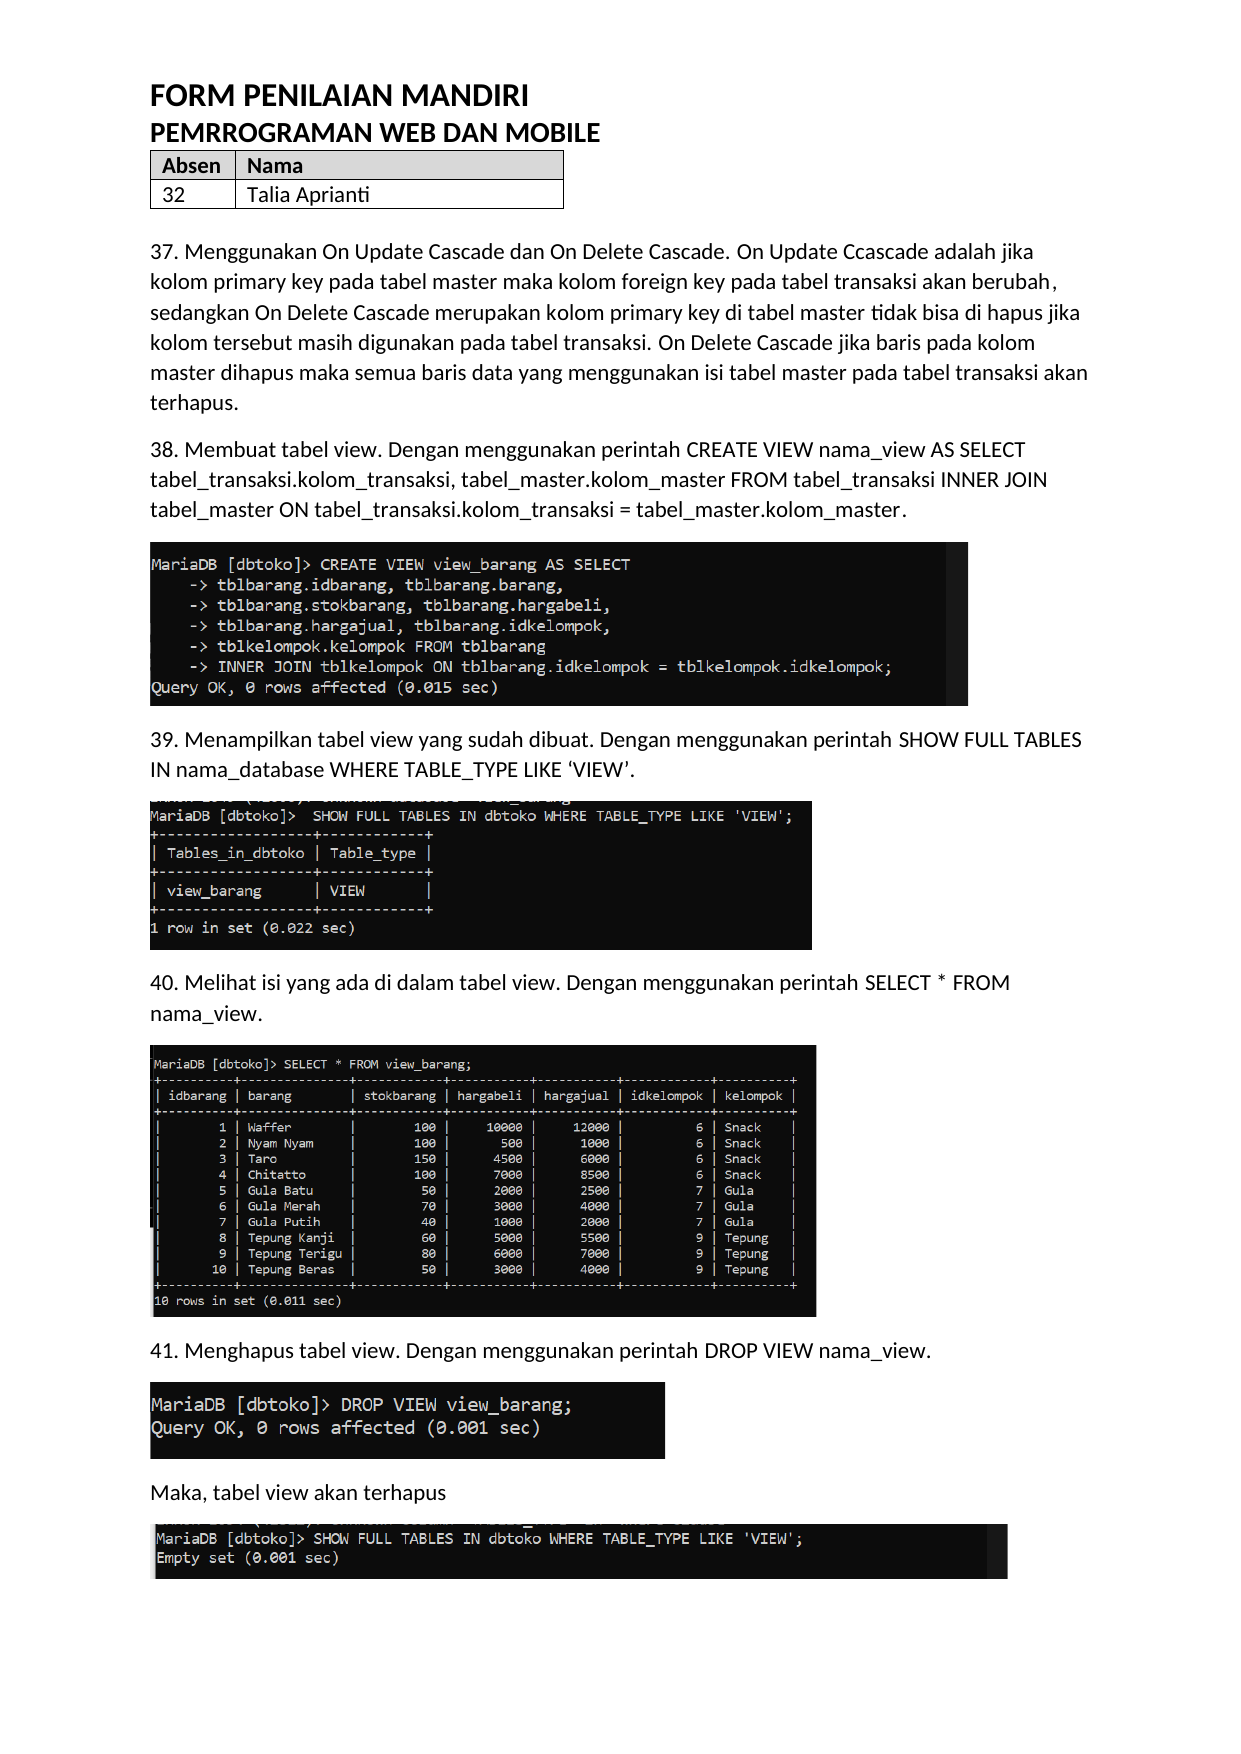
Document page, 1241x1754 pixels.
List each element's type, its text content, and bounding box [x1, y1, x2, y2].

picture [150, 1524, 1008, 1579]
list Menampilkan tabel view yang sudah dibuat. Dengan menggunakan perintah SHOW FULL TABLES IN nama_database WHERE TABLE_TYPE LIKE ‘VIEW’. [150, 725, 1090, 783]
picture [150, 1045, 817, 1317]
list Membuat tabel view. Dengan menggunakan perintah CREATE VIEW nama_view AS SELECT tabel_transaksi.kolom_transaksi, tabel_master.kolom_master FROM tabel_transaksi INNER JOIN tabel_master ON tabel_transaksi.kolom_transaksi = tabel_master.kolom_master. [150, 435, 1090, 524]
list Menggunakan On Update Cascade dan On Delete Cascade. On Update Ccascade adalah jika kolom primary key pada tabel master maka kolom foreign key pada tabel transaksi akan berubah, sedangkan On Delete Cascade merupakan kolom primary key di tabel master tidak bisa di hapus jika kolom tersebut masih digunakan pada tabel transaksi. On Delete Cascade jika baris pada kolom master dihapus maka semua baris data yang menggunakan isi tabel master pada tabel transaksi akan terhapus. [150, 237, 1090, 416]
list Maka, tabel view akan terhapus [150, 1478, 1090, 1506]
list Melihat isi yang ada di dalam tabel view. Dengan menggunakan perintah SELECT * FROM nama_view. [150, 968, 1090, 1027]
list Menghapus tabel view. Dengan menggunakan perintah DROP VIEW nama_view. [150, 1336, 1090, 1364]
picture [150, 801, 812, 950]
picture [150, 1382, 666, 1459]
picture [150, 542, 969, 706]
